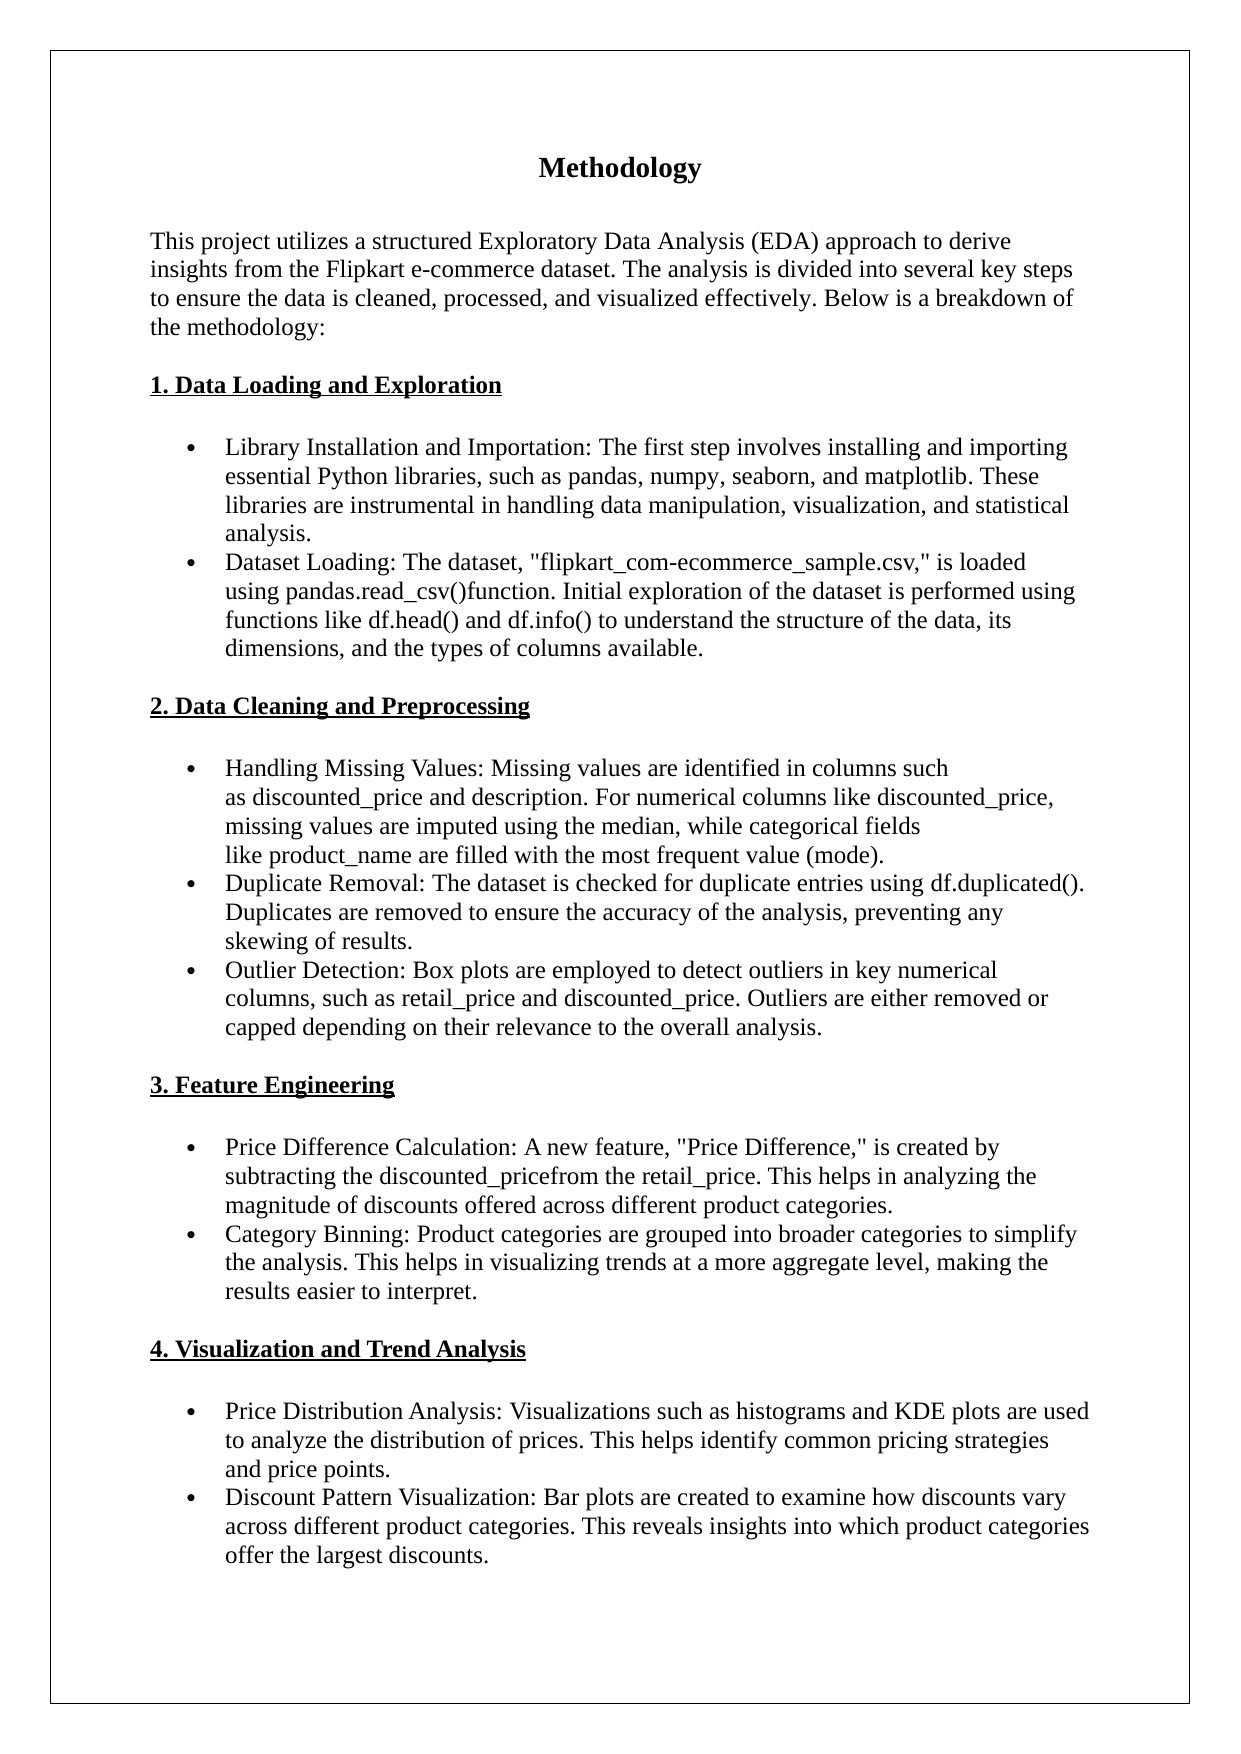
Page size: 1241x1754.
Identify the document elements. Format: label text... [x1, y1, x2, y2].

subtitle 4. Visualization and Trend Analysis [150, 1334, 1090, 1363]
list Duplicate Removal: The dataset is checked for duplicate entries using df.duplicated(). Duplicates are removed to ensure the accuracy of the analysis, preventing any skewing of results. [187, 868, 1090, 955]
list Library Installation and Importation: The first step involves installing and importing essential Python libraries, such as pandas, numpy, seaborn, and matplotlib. These libraries are instrumental in handling data manipulation, visualization, and statistical analysis. [187, 432, 1090, 547]
subtitle 2. Data Cleaning and Preprocessing [150, 691, 1090, 720]
list Price Difference Calculation: A new feature, "Price Difference," is created by subtracting the discounted_pricefrom the retail_price. This helps in analyzing the magnitude of discounts offered across different product categories. [187, 1132, 1090, 1219]
subtitle 3. Feature Engineering [150, 1070, 1090, 1099]
text This project utilizes a structured Exploratory Data Analysis (EDA) approach to derive insights from the Flipkart e-commerce dataset. The analysis is divided into several key steps to ensure the data is cleaned, processed, and visualized effectively. Below is a breakdown of the methodology: [150, 226, 1090, 341]
list Dataset Loading: The dataset, "flipkart_com-ecommerce_sample.csv," is loaded using pandas.read_csv()function. Initial exploration of the dataset is performed using functions like df.head() and df.info() to understand the structure of the data, its dimensions, and the types of columns available. [187, 547, 1090, 662]
list Outlier Detection: Box plots are employed to detect outliers in key numerical columns, such as retail_price and discounted_price. Outliers are either removed or capped depending on their relevance to the overall analysis. [187, 955, 1090, 1041]
subtitle 1. Data Loading and Exploration [150, 370, 1090, 399]
list Handling Missing Values: Missing values are identified in columns such as discounted_price and description. For numerical columns like discounted_price, missing values are imputed using the median, while categorical fields like product_name are filled with the most frequent value (mode). [187, 753, 1090, 868]
list Price Distribution Analysis: Visualizations such as histograms and KDE plots are used to analyze the distribution of prices. This helps identify common pricing strategies and price points. [187, 1396, 1090, 1482]
list Category Binning: Product categories are grouped into broader categories to simplify the analysis. This helps in visualizing trends at a more aggregate level, making the results easier to interpret. [187, 1219, 1090, 1305]
text Methodology [150, 150, 1090, 183]
list Discount Pattern Visualization: Bar plots are created to examine how discounts vary across different product categories. This reveals insights into which product categories offer the largest discounts. [187, 1482, 1090, 1569]
